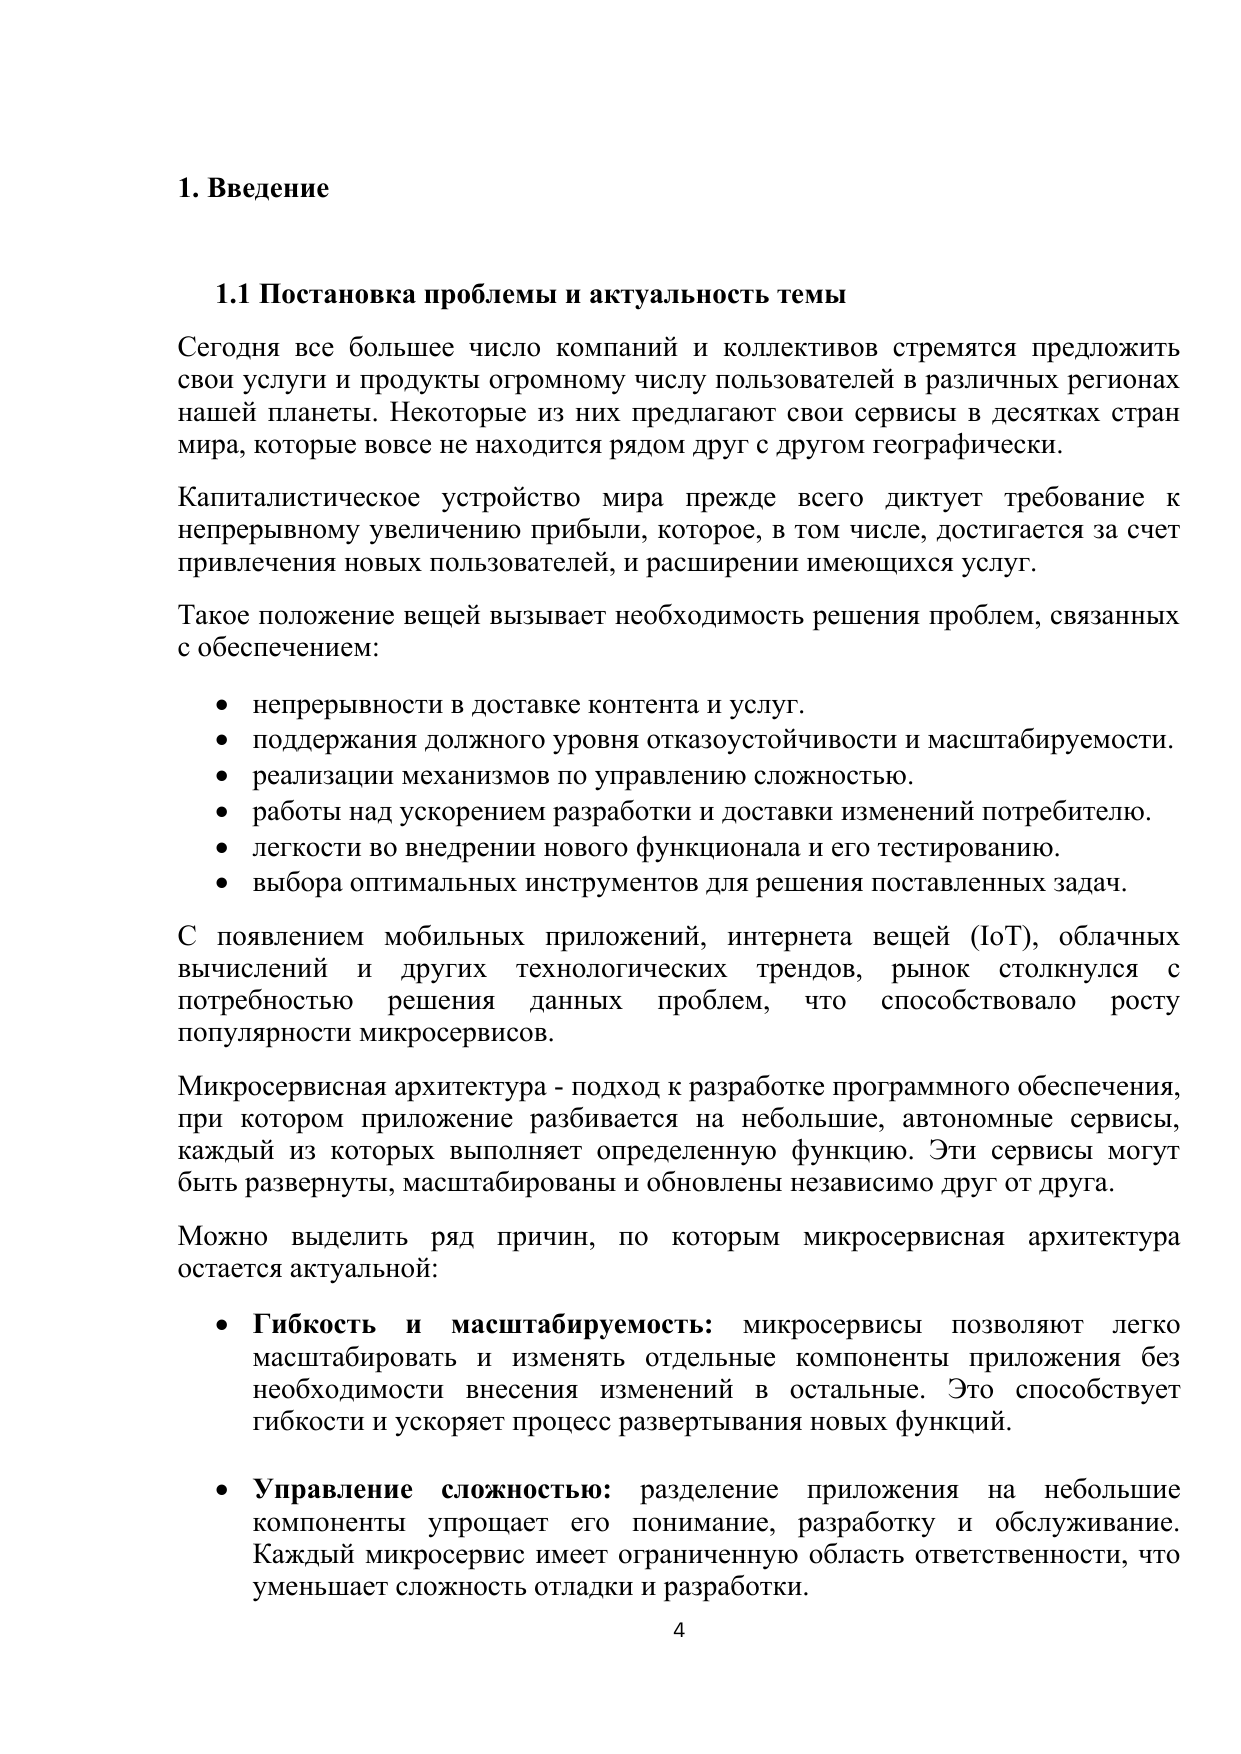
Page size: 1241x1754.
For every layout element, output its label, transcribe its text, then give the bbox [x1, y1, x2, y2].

list выбора оптимальных инструментов для решения поставленных задач. [215, 862, 1181, 898]
list поддержания должного уровня отказоустойчивости и масштабируемости. [215, 719, 1181, 755]
text Сегодня все большее число компаний и коллективов стремятся предложить свои услуги и продукты огромному числу пользователей в различных регионах нашей планеты. Некоторые из них предлагают свои сервисы в десятках стран мира, которые вовсе не находится рядом друг с другом географически. [177, 331, 1181, 460]
list реализации механизмов по управлению сложностью. [215, 755, 1181, 791]
list легкости во внедрении нового функционала и его тестированию. [215, 827, 1181, 862]
text Микросервисная архитектура - подход к разработке программного обеспечения, при котором приложение разбивается на небольшие, автономные сервисы, каждый из которых выполняет определенную функцию. Эти сервисы могут быть развернуты, масштабированы и обновлены независимо друг от друга. [177, 1069, 1181, 1198]
list непрерывности в доставке контента и услуг. [215, 684, 1181, 719]
text Капиталистическое устройство мира прежде всего диктует требование к непрерывному увеличению прибыли, которое, в том числе, достигается за счет привлечения новых пользователей, и расширении имеющихся услуг. [177, 481, 1181, 577]
text С появлением мобильных приложений, интернета вещей (IoT), облачных вычислений и других технологических трендов, рынок столкнулся с потребностью решения данных проблем, что способствовало росту популярности микросервисов. [177, 919, 1181, 1048]
list Введение [177, 171, 1181, 203]
text Можно выделить ряд причин, по которым микросервисная архитектура остается актуальной: [177, 1219, 1181, 1283]
list работы над ускорением разработки и доставки изменений потребителю. [215, 791, 1181, 827]
list Гибкость и масштабируемость: микросервисы позволяют легко масштабировать и изменять отдельные компоненты приложения без необходимости внесения изменений в остальные. Это способствует гибкости и ускоряет процесс развертывания новых функций. [215, 1304, 1181, 1437]
list Постановка проблемы и актуальность темы [215, 277, 1181, 310]
text Такое положение вещей вызывает необходимость решения проблем, связанных с обеспечением: [177, 598, 1181, 663]
list Управление сложностью: разделение приложения на небольшие компоненты упрощает его понимание, разработку и обслуживание. Каждый микросервис имеет ограниченную область ответственности, что уменьшает сложность отладки и разработки. [215, 1469, 1181, 1602]
